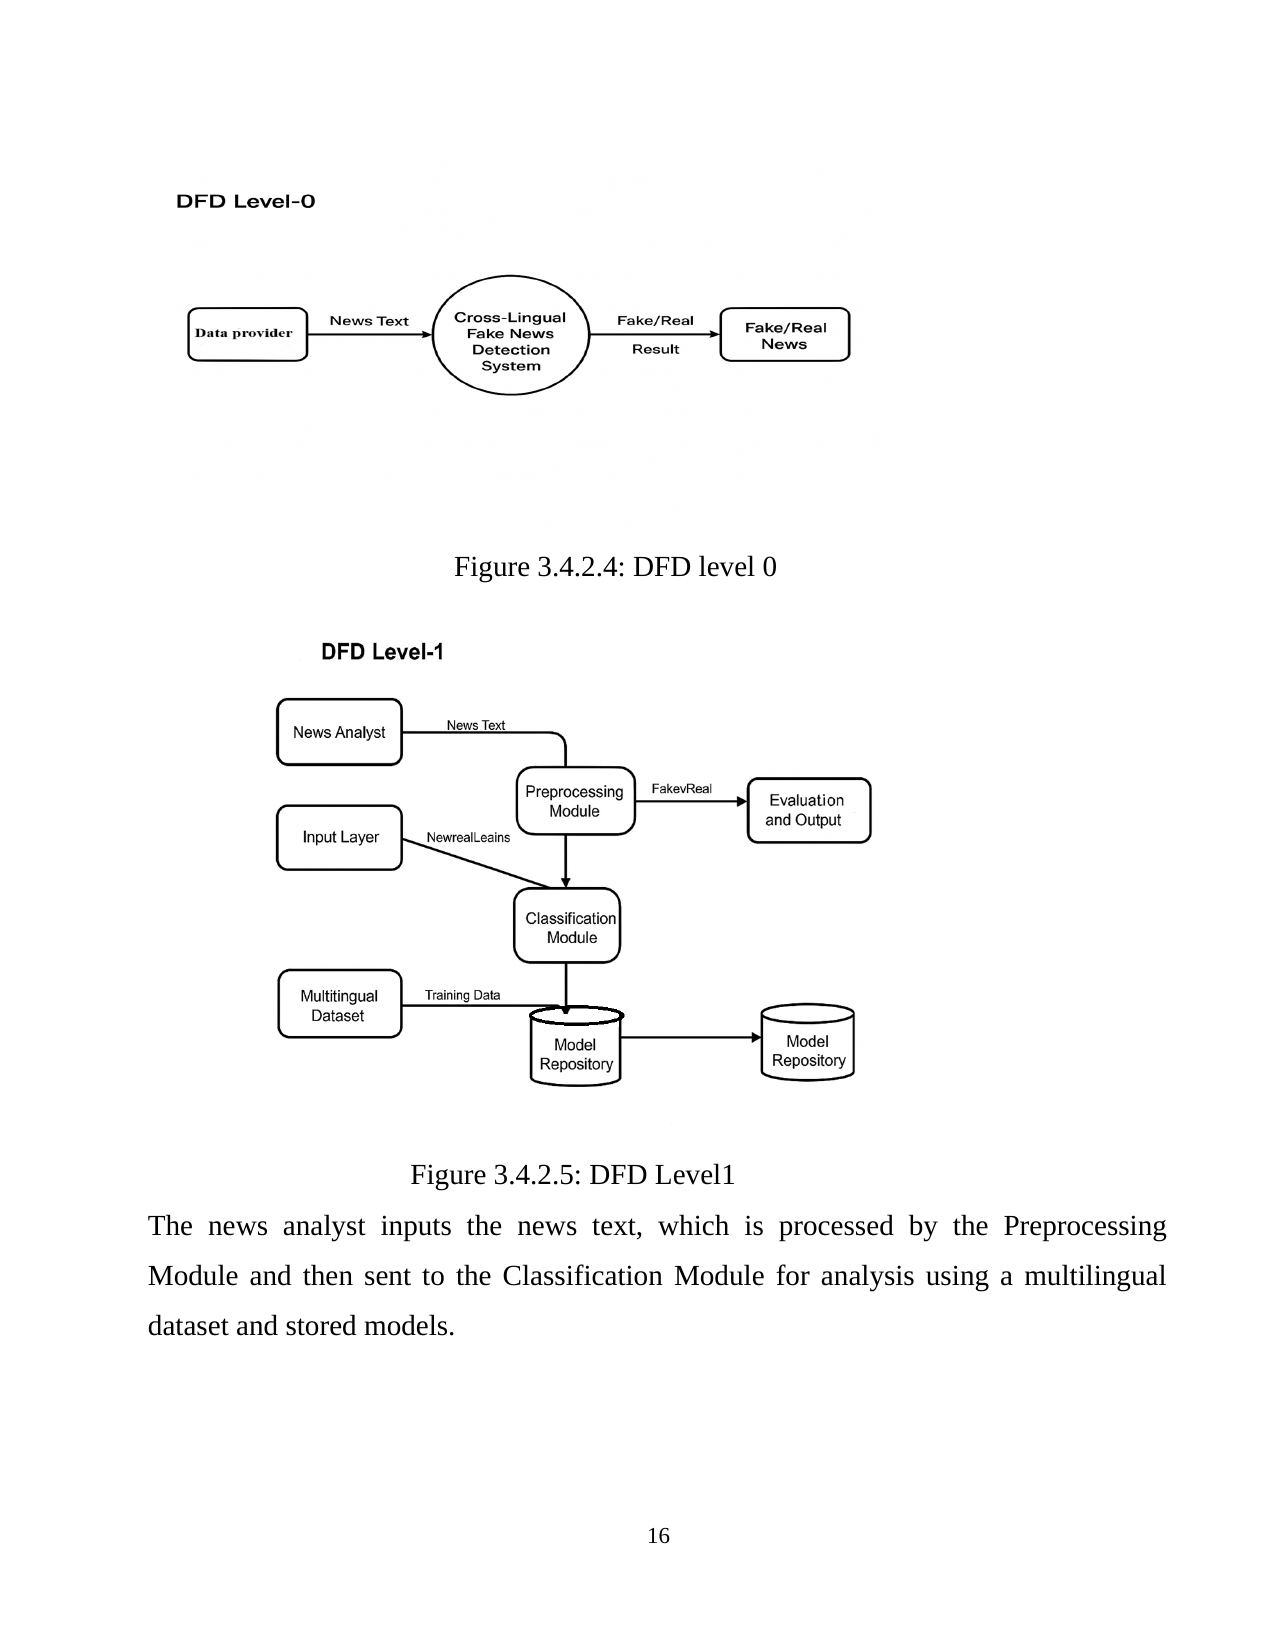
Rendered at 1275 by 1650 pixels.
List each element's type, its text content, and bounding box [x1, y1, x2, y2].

text Figure 3.4.2.5: DFD Level1 [148, 1157, 1169, 1191]
text Figure 3.4.2.4: DFD level 0 [148, 549, 1169, 583]
picture [147, 599, 1132, 1145]
text The news analyst inputs the news text, which is processed by the Preprocessing Module and then sent to the Classification Module for analysis using a multilingual dataset and stored models. [148, 1208, 1169, 1342]
picture [147, 157, 1089, 537]
